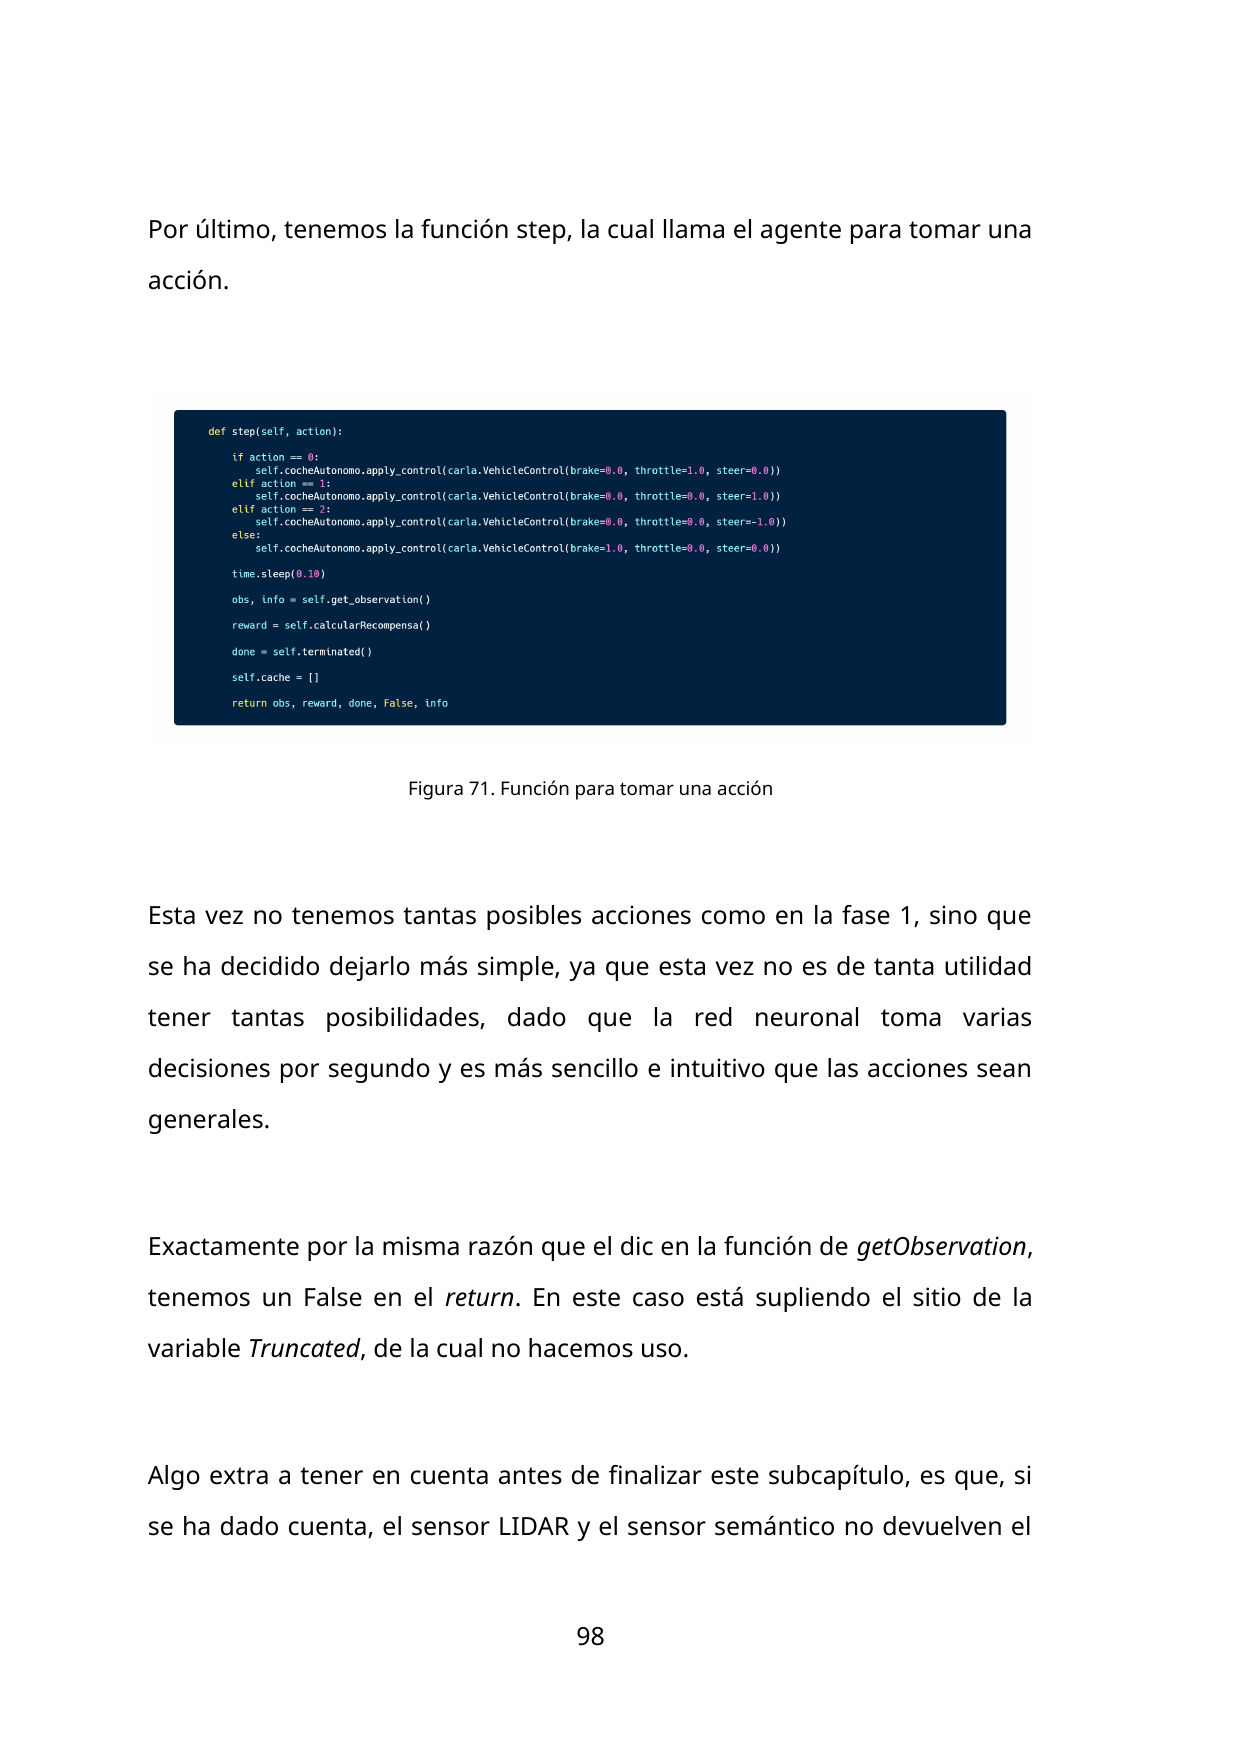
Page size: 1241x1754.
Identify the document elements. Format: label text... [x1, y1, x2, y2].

picture [147, 390, 1033, 746]
text Por último, tenemos la función step, la cual llama el agente para tomar una acción. [148, 212, 1033, 297]
text Esta vez no tenemos tantas posibles acciones como en la fase 1, sino que se ha decidido dejarlo más simple, ya que esta vez no es de tanta utilidad tener tantas posibilidades, dado que la red neuronal toma varias decisiones por segundo y es más sencillo e intuitivo que las acciones sean generales. [148, 897, 1033, 1136]
text Figura 71. Función para tomar una acción [148, 775, 1033, 800]
text Exactamente por la misma razón que el dic en la función de getObservation, tenemos un False en el return. En este caso está supliendo el sitio de la variable Truncated, de la cual no hacemos uso. [148, 1229, 1033, 1365]
